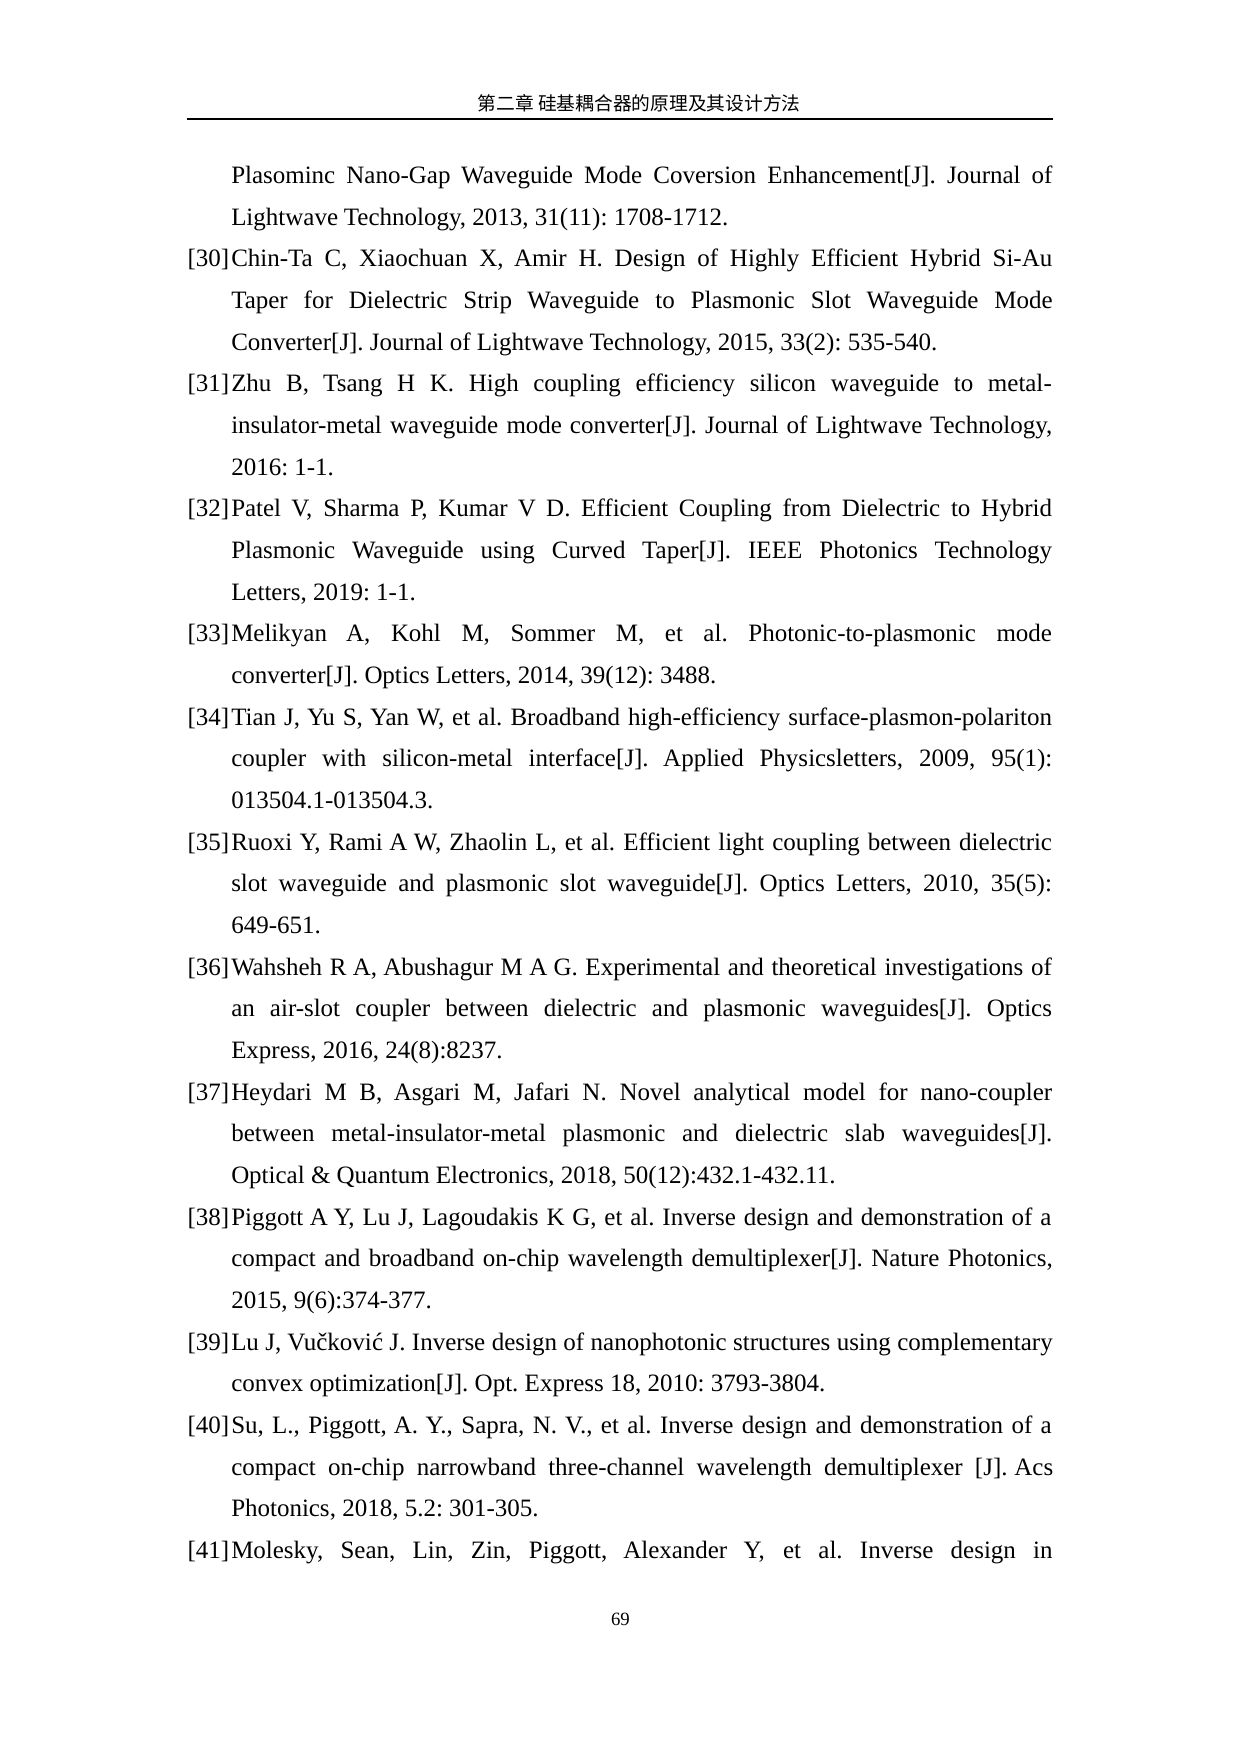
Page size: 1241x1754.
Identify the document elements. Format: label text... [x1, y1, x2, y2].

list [187, 150, 1053, 233]
list Ruoxi Y, Rami A W, Zhaolin L, et al. Efficient light coupling between dielectric slot waveguide and plasmonic slot waveguide[J]. Optics Letters, 2010, 35(5): 649-651. [187, 817, 1053, 942]
list Zhu B, Tsang H K. High coupling efficiency silicon waveguide to metal-insulator-metal waveguide mode converter[J]. Journal of Lightwave Technology, 2016: 1-1. [187, 358, 1053, 483]
list Lu J, Vučković J. Inverse design of nanophotonic structures using complementary convex optimization[J]. Opt. Express 18, 2010: 3793-3804. [187, 1317, 1053, 1400]
list Su, L., Piggott, A. Y., Sapra, N. V., et al. Inverse design and demonstration of a compact on-chip narrowband three-channel wavelength demultiplexer [J]. Acs Photonics, 2018, 5.2: 301-305. [187, 1400, 1053, 1525]
list Wahsheh R A, Abushagur M A G. Experimental and theoretical investigations of an air-slot coupler between dielectric and plasmonic waveguides[J]. Optics Express, 2016, 24(8):8237. [187, 942, 1053, 1067]
list Patel V, Sharma P, Kumar V D. Efficient Coupling from Dielectric to Hybrid Plasmonic Waveguide using Curved Taper[J]. IEEE Photonics Technology Letters, 2019: 1-1. [187, 483, 1053, 608]
list Chin-Ta C, Xiaochuan X, Amir H. Design of Highly Efficient Hybrid Si-Au Taper for Dielectric Strip Waveguide to Plasmonic Slot Waveguide Mode Converter[J]. Journal of Lightwave Technology, 2015, 33(2): 535-540. [187, 233, 1053, 358]
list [187, 1525, 1053, 1567]
list Melikyan A, Kohl M, Sommer M, et al. Photonic-to-plasmonic mode converter[J]. Optics Letters, 2014, 39(12): 3488. [187, 608, 1053, 692]
list Piggott A Y, Lu J, Lagoudakis K G, et al. Inverse design and demonstration of a compact and broadband on-chip wavelength demultiplexer[J]. Nature Photonics, 2015, 9(6):374-377. [187, 1192, 1053, 1317]
list Heydari M B, Asgari M, Jafari N. Novel analytical model for nano-coupler between metal-insulator-metal plasmonic and dielectric slab waveguides[J]. Optical & Quantum Electronics, 2018, 50(12):432.1-432.11. [187, 1067, 1053, 1192]
list Tian J, Yu S, Yan W, et al. Broadband high-efficiency surface-plasmon-polariton coupler with silicon-metal interface[J]. Applied Physicsletters, 2009, 95(1): 013504.1-013504.3. [187, 692, 1053, 817]
